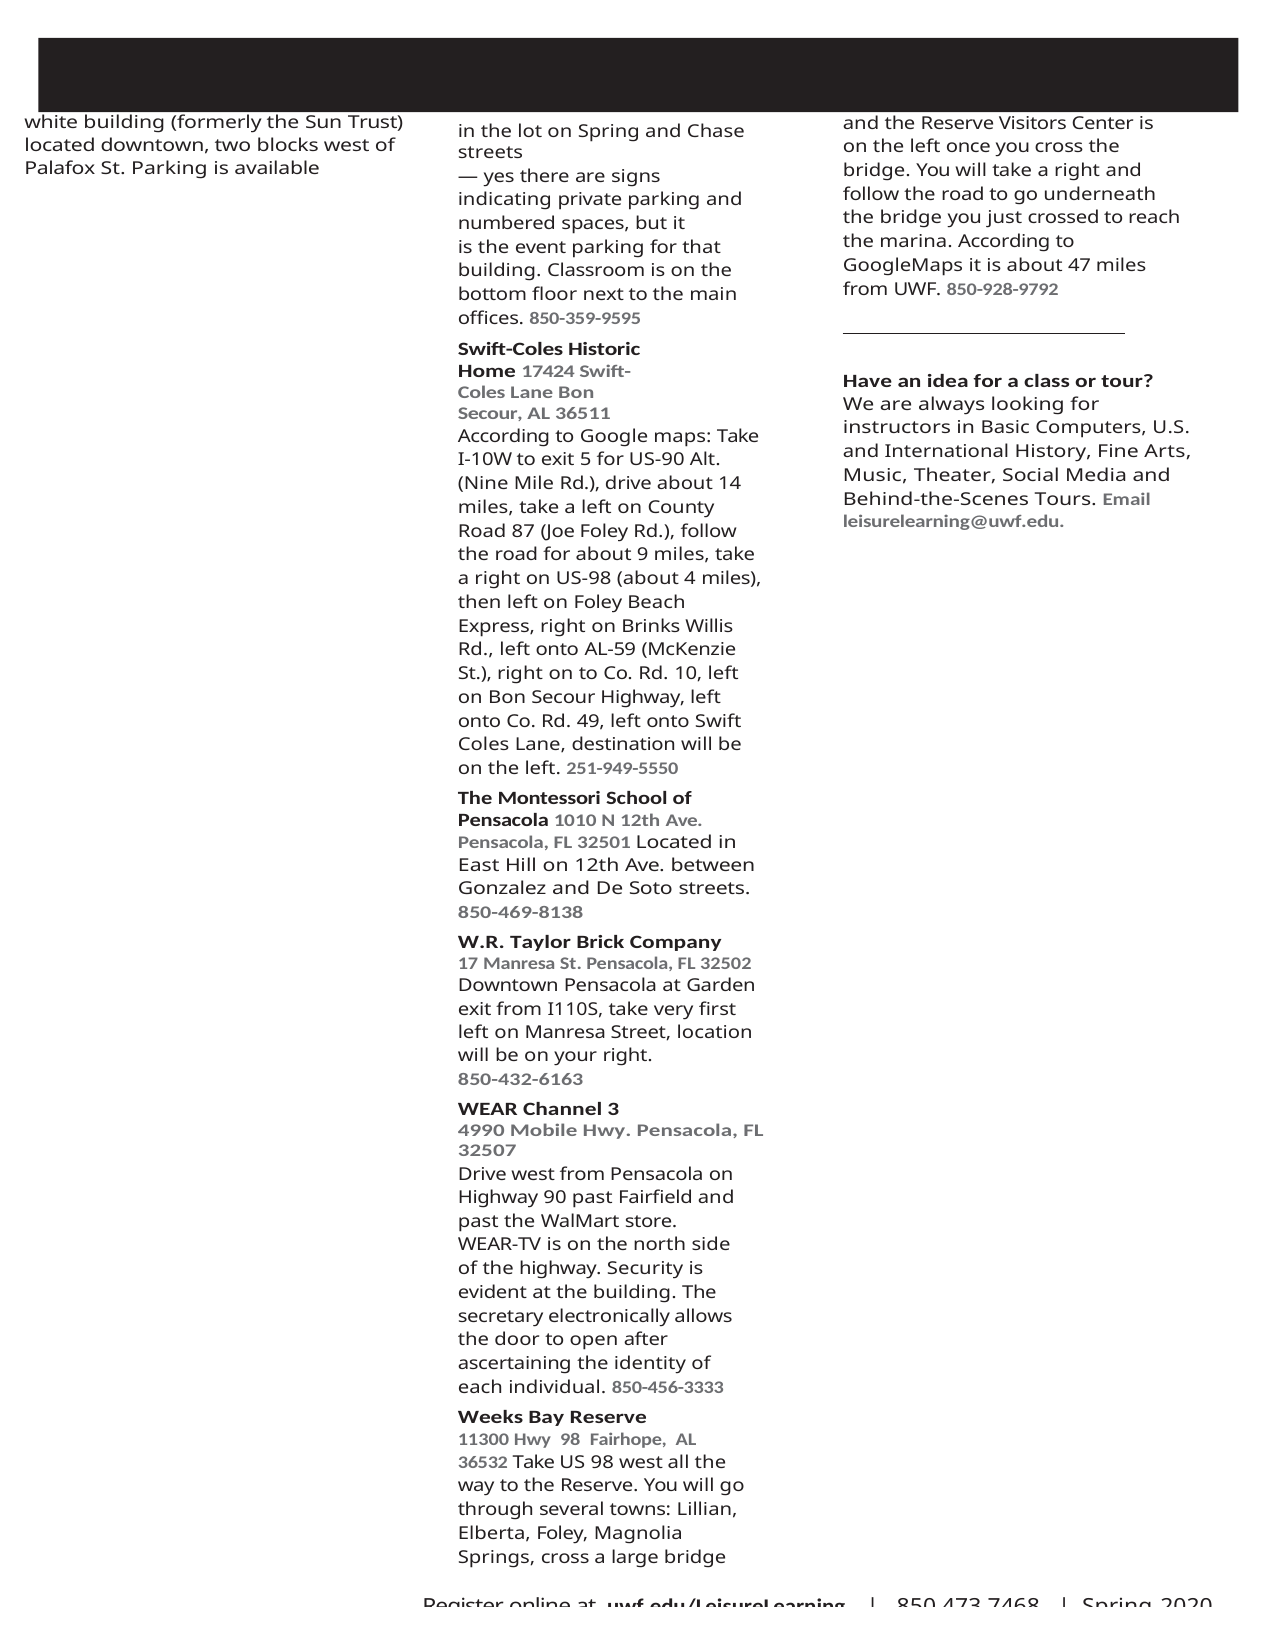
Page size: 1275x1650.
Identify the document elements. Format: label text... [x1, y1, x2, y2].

text W.R. Taylor Brick Company [458, 931, 814, 953]
text Weeks Bay Reserve [458, 1406, 814, 1428]
text 17 Manresa St. Pensacola, FL 32502 Downtown Pensacola at Garden exit from I110S, take very first left on Manresa Street, location will be on your right. [458, 953, 760, 1067]
text 11300 Hwy 98 Fairhope, AL 36532 Take US 98 west all the way to the Reserve. You will go through several towns: Lillian, Elberta, Foley, Magnolia Springs, cross a large bridge and the Reserve Visitors Center is on the left once you cross the bridge. You will take a right and follow the road to go underneath the bridge you just crossed to reach the marina. According to GoogleMaps it is about 47 miles from UWF. 850-928-9792 [843, 110, 1182, 300]
text 11300 Hwy 98 Fairhope, AL 36532 Take US 98 west all the way to the Reserve. You will go through several towns: Lillian, Elberta, Foley, Magnolia Springs, cross a large bridge and the Reserve Visitors Center is on the left once you cross the bridge. You will take a right and follow the road to go underneath the bridge you just crossed to reach the marina. According to GoogleMaps it is about 47 miles from UWF. 850-928-9792 [458, 1428, 746, 1568]
text — yes there are signs indicating private parking and numbered spaces, but it [458, 163, 745, 234]
text in the lot on Spring and Chase streets [458, 121, 814, 163]
text is the event parking for that building. Classroom is on the bottom floor next to the main offices. 850-359-9595 [458, 234, 765, 329]
text 850-469-8138 [458, 901, 814, 923]
text According to Google maps: Take I-10W to exit 5 for US-90 Alt.(Nine Mile Rd.), drive about 14 miles, take a left on County Road 87 (Joe Foley Rd.), follow the road for about 9 miles, take a right on US-98 (about 4 miles), then left on Foley Beach Express, right on Brinks Willis Rd., left onto AL-59 (McKenzie St.), right on to Co. Rd. 10, left on Bon Secour Highway, left onto Co. Rd. 49, left onto Swift Coles Lane, destination will be on the left. 251-949-5550 [458, 423, 762, 780]
text WEAR Channel 3 [458, 1097, 814, 1120]
text 4990 Mobile Hwy. Pensacola, FL 32507 [458, 1120, 814, 1161]
text Swift-Coles Historic Home 17424 Swift-Coles Lane Bon Secour, AL 36511 [458, 338, 653, 423]
text Have an idea for a class or tour? [843, 369, 1250, 392]
text We are always looking for instructors in Basic Computers, U.S. and International History, Fine Arts, Music, Theater, Social Media and Behind-the-Scenes Tours. Email leisurelearning@uwf.edu. [843, 392, 1198, 532]
text Drive west from Pensacola on Highway 90 past Fairfield and past the WalMart store. WEAR-TV is on the north side of the highway. Security is evident at the building. The secretary electronically allows the door to open after ascertaining the identity of each individual. 850-456-3333 [458, 1161, 737, 1398]
text 850-432-6163 [458, 1068, 814, 1089]
text The Montessori School of Pensacola 1010 N 12th Ave. Pensacola, FL 32501 Located in East Hill on 12th Ave. between Gonzalez and De Soto streets. [458, 787, 762, 900]
